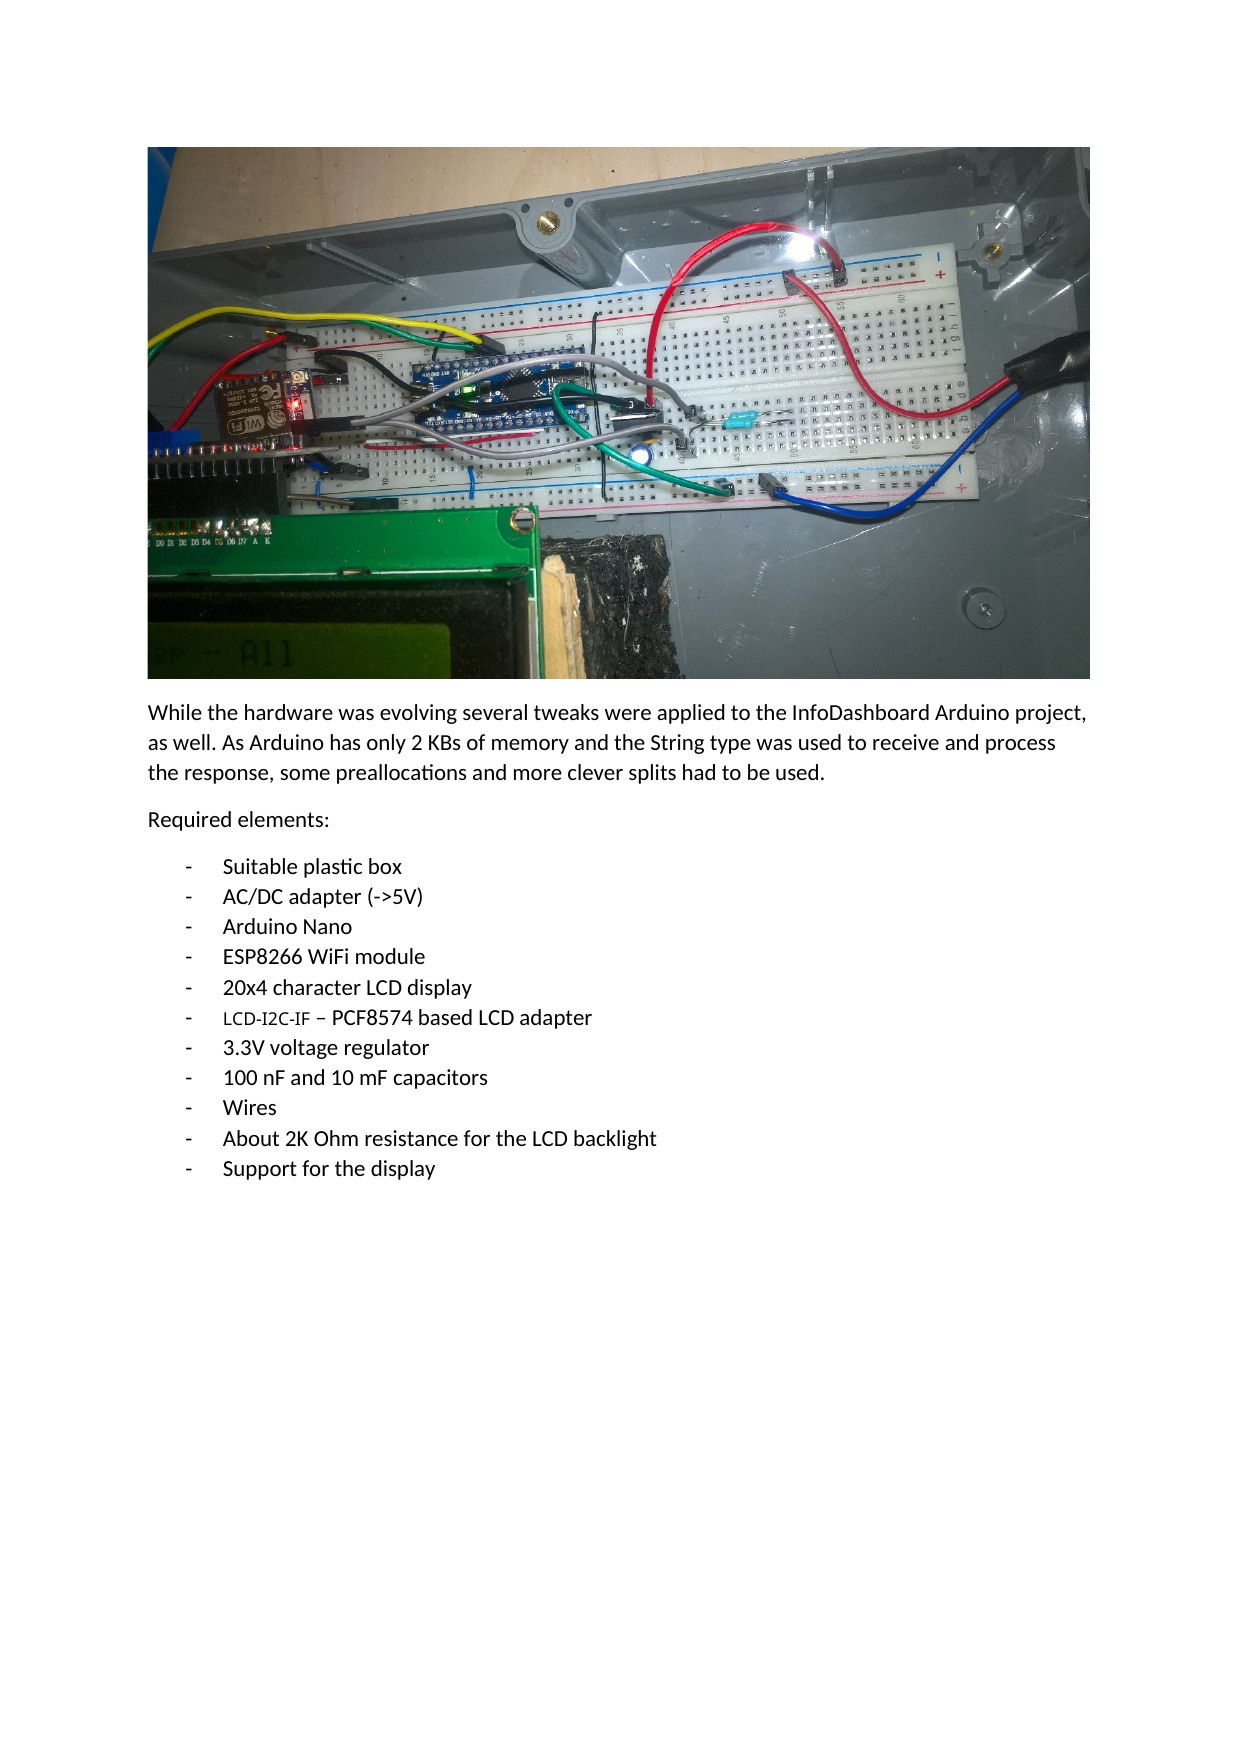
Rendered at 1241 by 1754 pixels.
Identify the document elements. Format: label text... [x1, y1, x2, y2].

list LCD-I2C-IF – PCF8574 based LCD adapter [185, 1003, 1093, 1031]
list 100 nF and 10 mF capacitors [185, 1063, 1093, 1091]
list Wires [185, 1093, 1093, 1122]
list 3.3V voltage regulator [185, 1033, 1093, 1061]
text Required elements: [148, 805, 1093, 833]
picture [147, 147, 1090, 679]
list ESP8266 WiFi module [185, 942, 1093, 971]
list About 2K Ohm resistance for the LCD backlight [185, 1124, 1093, 1152]
list AC/DC adapter (->5V) [185, 882, 1093, 910]
text While the hardware was evolving several tweaks were applied to the InfoDashboard Arduino project, as well. As Arduino has only 2 KBs of memory and the String type was used to receive and process the response, some preallocations and more clever splits had to be used. [148, 698, 1093, 786]
list 20x4 character LCD display [185, 973, 1093, 1001]
list Arduino Nano [185, 912, 1093, 940]
list Suitable plastic box [185, 852, 1093, 880]
list Support for the display [185, 1154, 1093, 1182]
